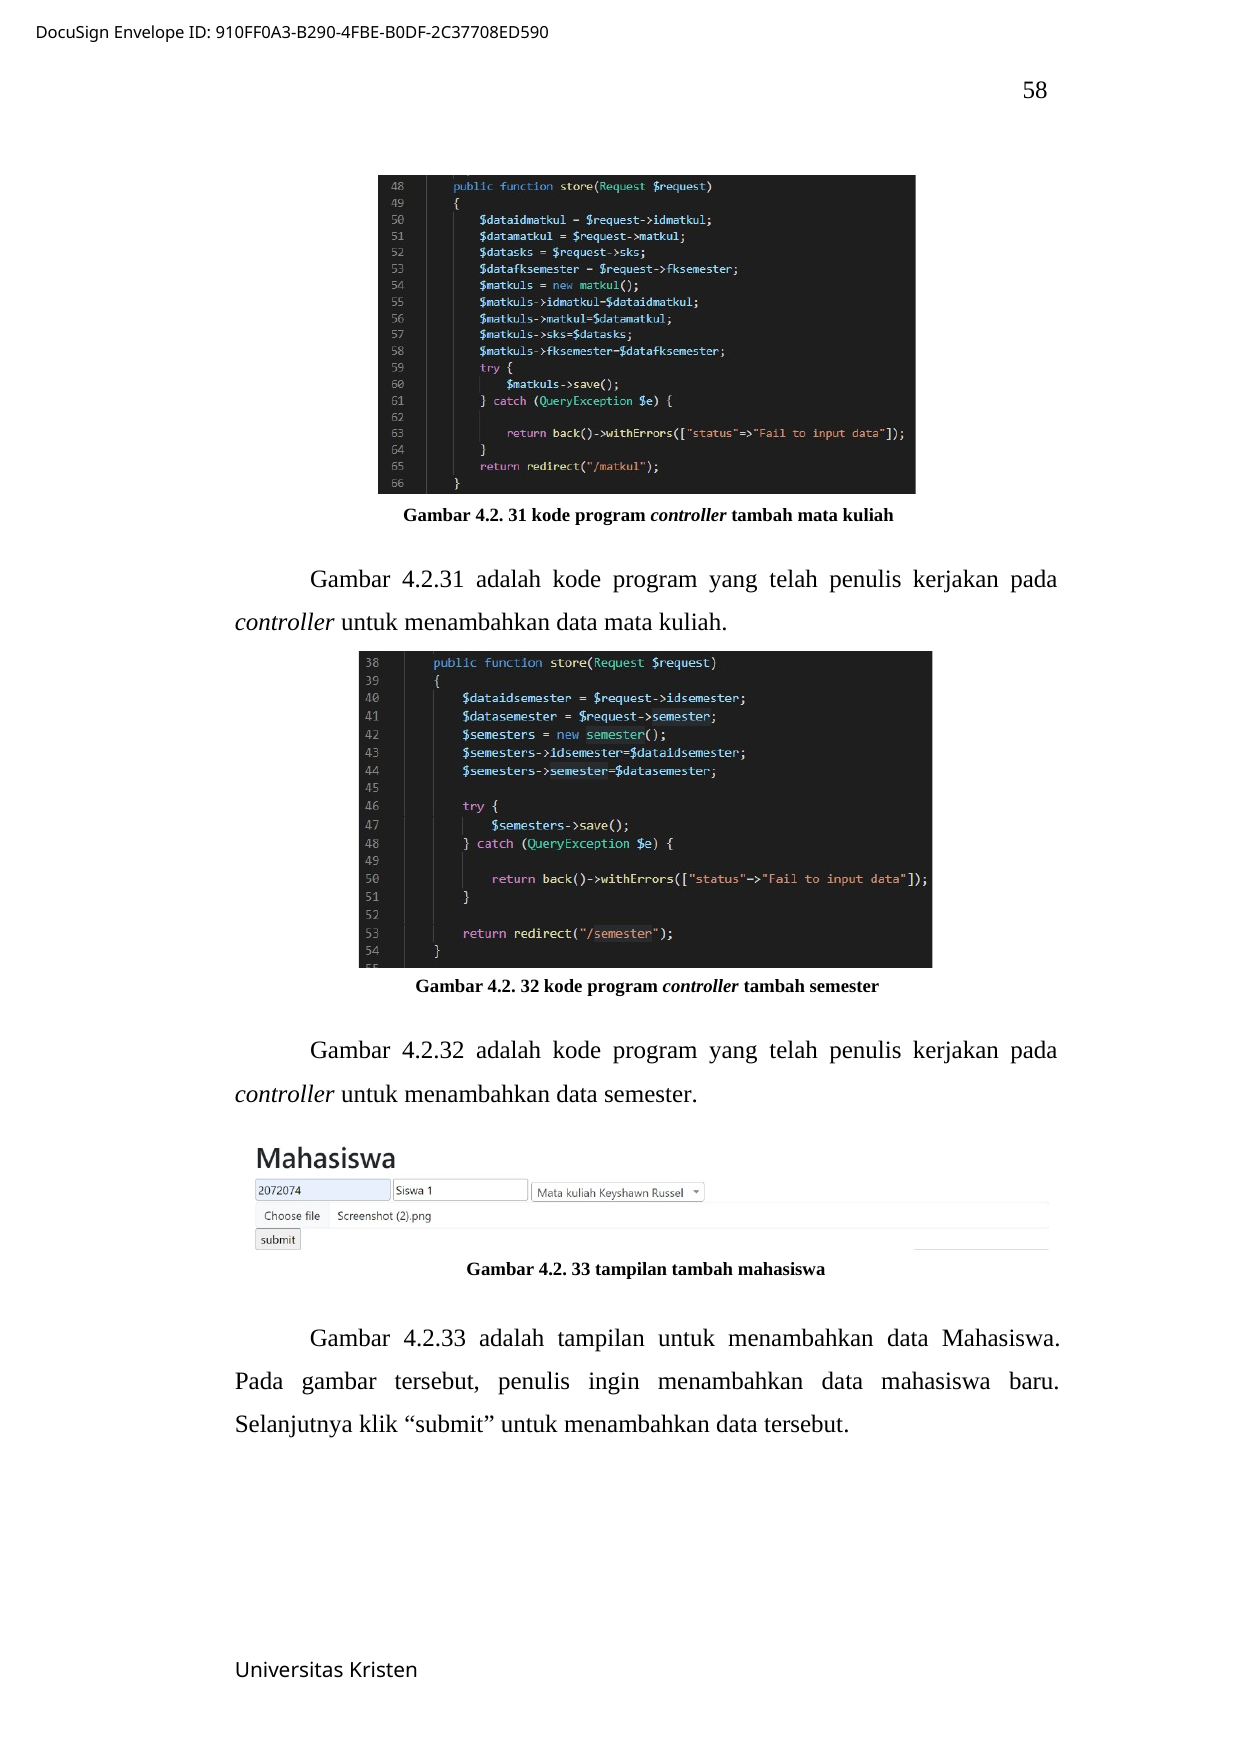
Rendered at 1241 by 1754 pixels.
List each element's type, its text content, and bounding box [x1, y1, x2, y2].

text controller untuk menambahkan data mata kuliah. [234, 607, 1098, 636]
text controller untuk menambahkan data semester. [234, 1079, 1098, 1107]
text Gambar 4.2. 33 tampilan tambah mahasiswa [332, 1250, 959, 1279]
text Gambar 4.2.31 adalah kode program yang telah penulis kerjakan pada [310, 564, 1098, 593]
text Gambar 4.2.32 adalah kode program yang telah penulis kerjakan pada [310, 1035, 1098, 1064]
picture [378, 175, 916, 494]
picture [255, 1146, 1049, 1250]
picture [358, 651, 933, 968]
text Gambar 4.2. 31 kode program controller tambah mata kuliah [334, 504, 963, 525]
text Gambar 4.2.33 adalah tampilan untuk menambahkan data Mahasiswa. Pada gambar tersebut, penulis ingin menambahkan data mahasiswa baru. Selanjutnya klik “submit” untuk menambahkan data tersebut. [234, 1323, 1060, 1438]
